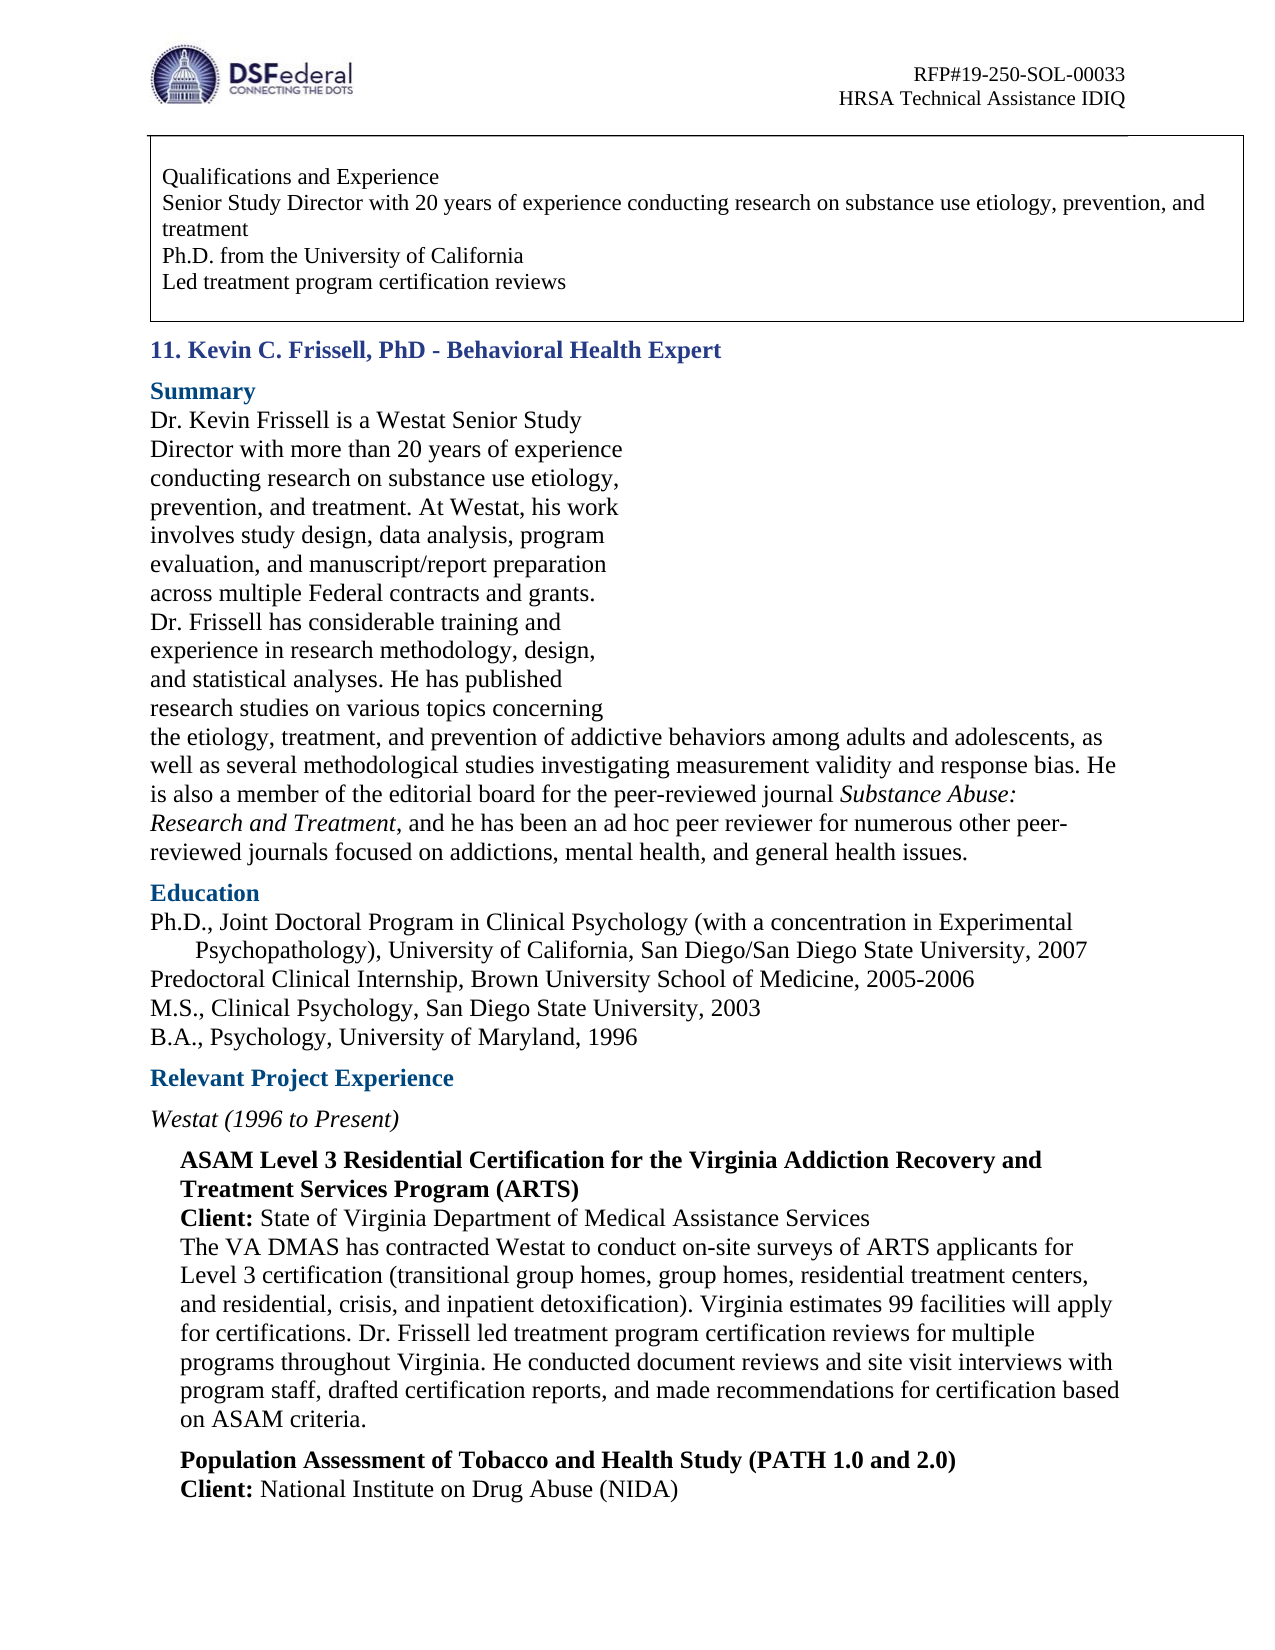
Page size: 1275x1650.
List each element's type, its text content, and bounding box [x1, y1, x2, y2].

subtitle Relevant Project Experience [150, 1063, 1244, 1092]
text the etiology, treatment, and prevention of addictive behaviors among adults and adolescents, as well as several methodological studies investigating measurement validity and response bias. He is also a member of the editorial board for the peer-reviewed journal Substance Abuse: Research and Treatment, and he has been an ad hoc peer reviewer for numerous other peer-reviewed journals focused on addictions, mental health, and general health issues. [150, 722, 1118, 866]
text Dr. Kevin Frissell is a Westat Senior Study Director with more than 20 years of experience conducting research on substance use etiology, prevention, and treatment. At Westat, his work involves study design, data analysis, program evaluation, and manuscript/report preparation across multiple Federal contracts and grants. [150, 406, 625, 607]
text The VA DMAS has contracted Westat to conduct on-site surveys of ARTS applicants for Level 3 certification (transitional group homes, group homes, residential treatment centers, and residential, crisis, and inpatient detoxification). Virginia estimates 99 facilities will apply for certifications. Dr. Frissell led treatment program certification reviews for multiple programs throughout Virginia. He conducted document reviews and site visit interviews with program staff, drafted certification reports, and made recommendations for certification based on ASAM criteria. [180, 1232, 1122, 1433]
picture [149, 32, 355, 105]
list Kevin C. Frissell, PhD - Behavioral Health Expert Summary [150, 324, 722, 405]
text Client: State of Virginia Department of Medical Assistance Services [180, 1203, 1244, 1232]
text Population Assessment of Tobacco and Health Study (PATH 1.0 and 2.0) Client: National Institute on Drug Abuse (NIDA) [180, 1446, 958, 1503]
text B.A., Psychology, University of Maryland, 1996 [150, 1022, 1244, 1051]
text Dr. Frissell has considerable training and experience in research methodology, design, and statistical analyses. He has published research studies on various topics concerning [150, 607, 605, 722]
subtitle Education [150, 878, 1244, 907]
subtitle ASAM Level 3 Residential Certification for the Virginia Addiction Recovery and Treatment Services Program (ARTS) [180, 1146, 1044, 1203]
table_header Qualifications and Experience Senior Study Director with 20 years of experience conducting research on substance use etiology, prevention, and treatment Ph.D. from the University of California Led treatment program certification reviews [151, 136, 1243, 321]
text Predoctoral Clinical Internship, Brown University School of Medicine, 2005-2006 M.S., Clinical Psychology, San Diego State University, 2003 [150, 964, 977, 1022]
text Ph.D., Joint Doctoral Program in Clinical Psychology (with a concentration in Experimental Psychopathology), University of California, San Diego/San Diego State University, 2007 [150, 907, 1090, 964]
text Westat (1996 to Present) [150, 1104, 1244, 1133]
